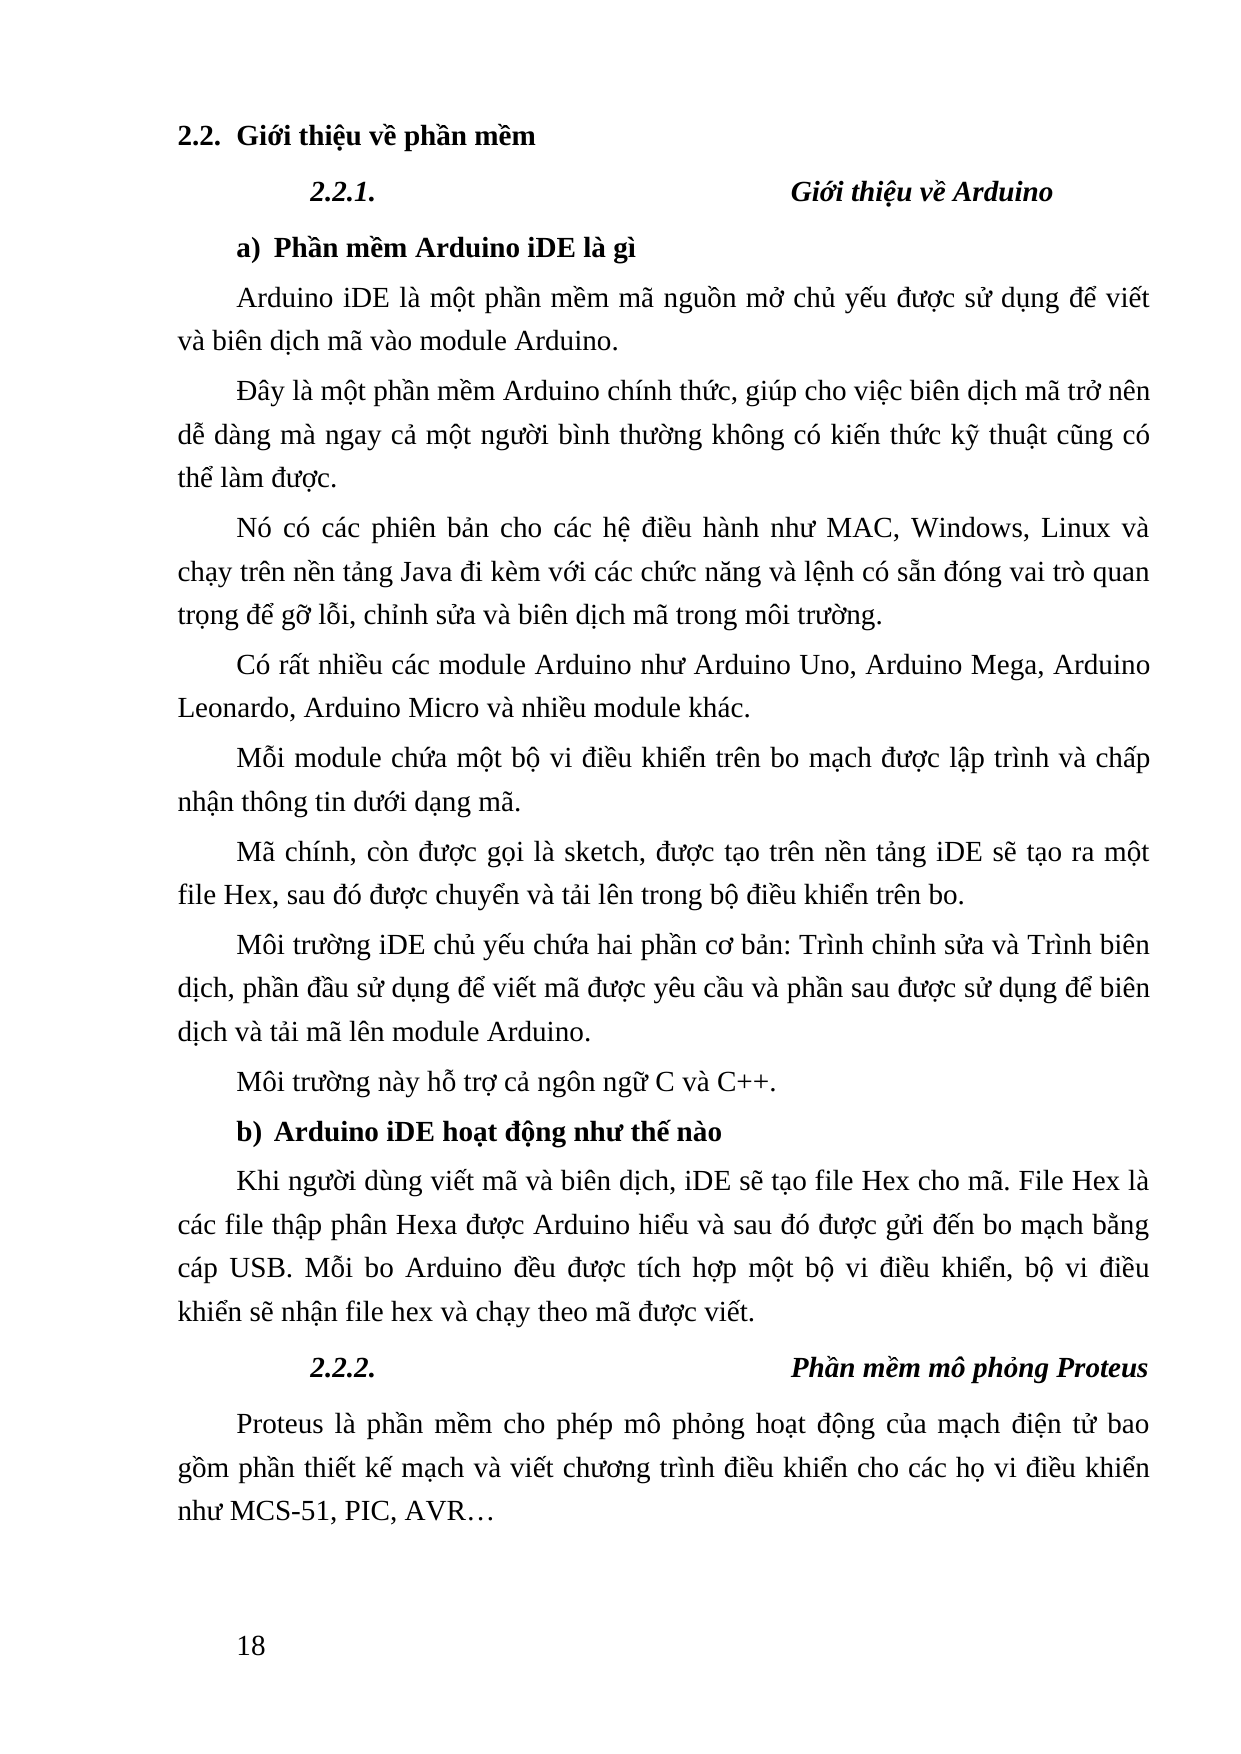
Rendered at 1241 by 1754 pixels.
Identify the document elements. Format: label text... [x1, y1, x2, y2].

text Mỗi module chứa một bộ vi điều khiển trên bo mạch được lập trình và chấp nhận thông tin dưới dạng mã. [177, 740, 1152, 817]
text Khi người dùng viết mã và biên dịch, iDE sẽ tạo file Hex cho mã. File Hex là các file thập phân Hexa được Arduino hiểu và sau đó được gửi đến bo mạch bằng cáp USB. Mỗi bo Arduino đều được tích hợp một bộ vi điều khiển, bộ vi điều khiển sẽ nhận file hex và chạy theo mã được viết. [177, 1163, 1152, 1328]
text Nó có các phiên bản cho các hệ điều hành như MAC, Windows, Linux và chạy trên nền tảng Java đi kèm với các chức năng và lệnh có sẵn đóng vai trò quan trọng để gỡ lỗi, chỉnh sửa và biên dịch mã trong môi trường. [177, 510, 1152, 631]
text Proteus là phần mềm cho phép mô phỏng hoạt động của mạch điện tử bao gồm phần thiết kế mạch và viết chương trình điều khiển cho các họ vi điều khiển như MCS-51, PIC, AVR… [177, 1406, 1152, 1527]
text Mã chính, còn được gọi là sketch, được tạo trên nền tảng iDE sẽ tạo ra một file Hex, sau đó được chuyển và tải lên trong bộ điều khiển trên bo. [177, 834, 1152, 911]
text Đây là một phần mềm Arduino chính thức, giúp cho việc biên dịch mã trở nên dễ dàng mà ngay cả một người bình thường không có kiến thức kỹ thuật cũng có thể làm được. [177, 373, 1152, 494]
text Môi trường này hỗ trợ cả ngôn ngữ C và C++. [177, 1064, 1152, 1097]
subtitle Giới thiệu về Arduino [251, 174, 1152, 208]
list Phần mềm Arduino iDE là gì [236, 230, 1152, 264]
text Môi trường iDE chủ yếu chứa hai phần cơ bản: Trình chỉnh sửa và Trình biên dịch, phần đầu sử dụng để viết mã được yêu cầu và phần sau được sử dụng để biên dịch và tải mã lên module Arduino. [177, 927, 1152, 1048]
subtitle Giới thiệu về phần mềm [177, 118, 1152, 152]
text Arduino iDE là một phần mềm mã nguồn mở chủ yếu được sử dụng để viết và biên dịch mã vào module Arduino. [177, 280, 1152, 357]
subtitle Phần mềm mô phỏng Proteus [251, 1350, 1152, 1384]
list Arduino iDE hoạt động như thế nào [236, 1114, 1152, 1147]
text Có rất nhiều các module Arduino như Arduino Uno, Arduino Mega, Arduino Leonardo, Arduino Micro và nhiều module khác. [177, 647, 1152, 724]
